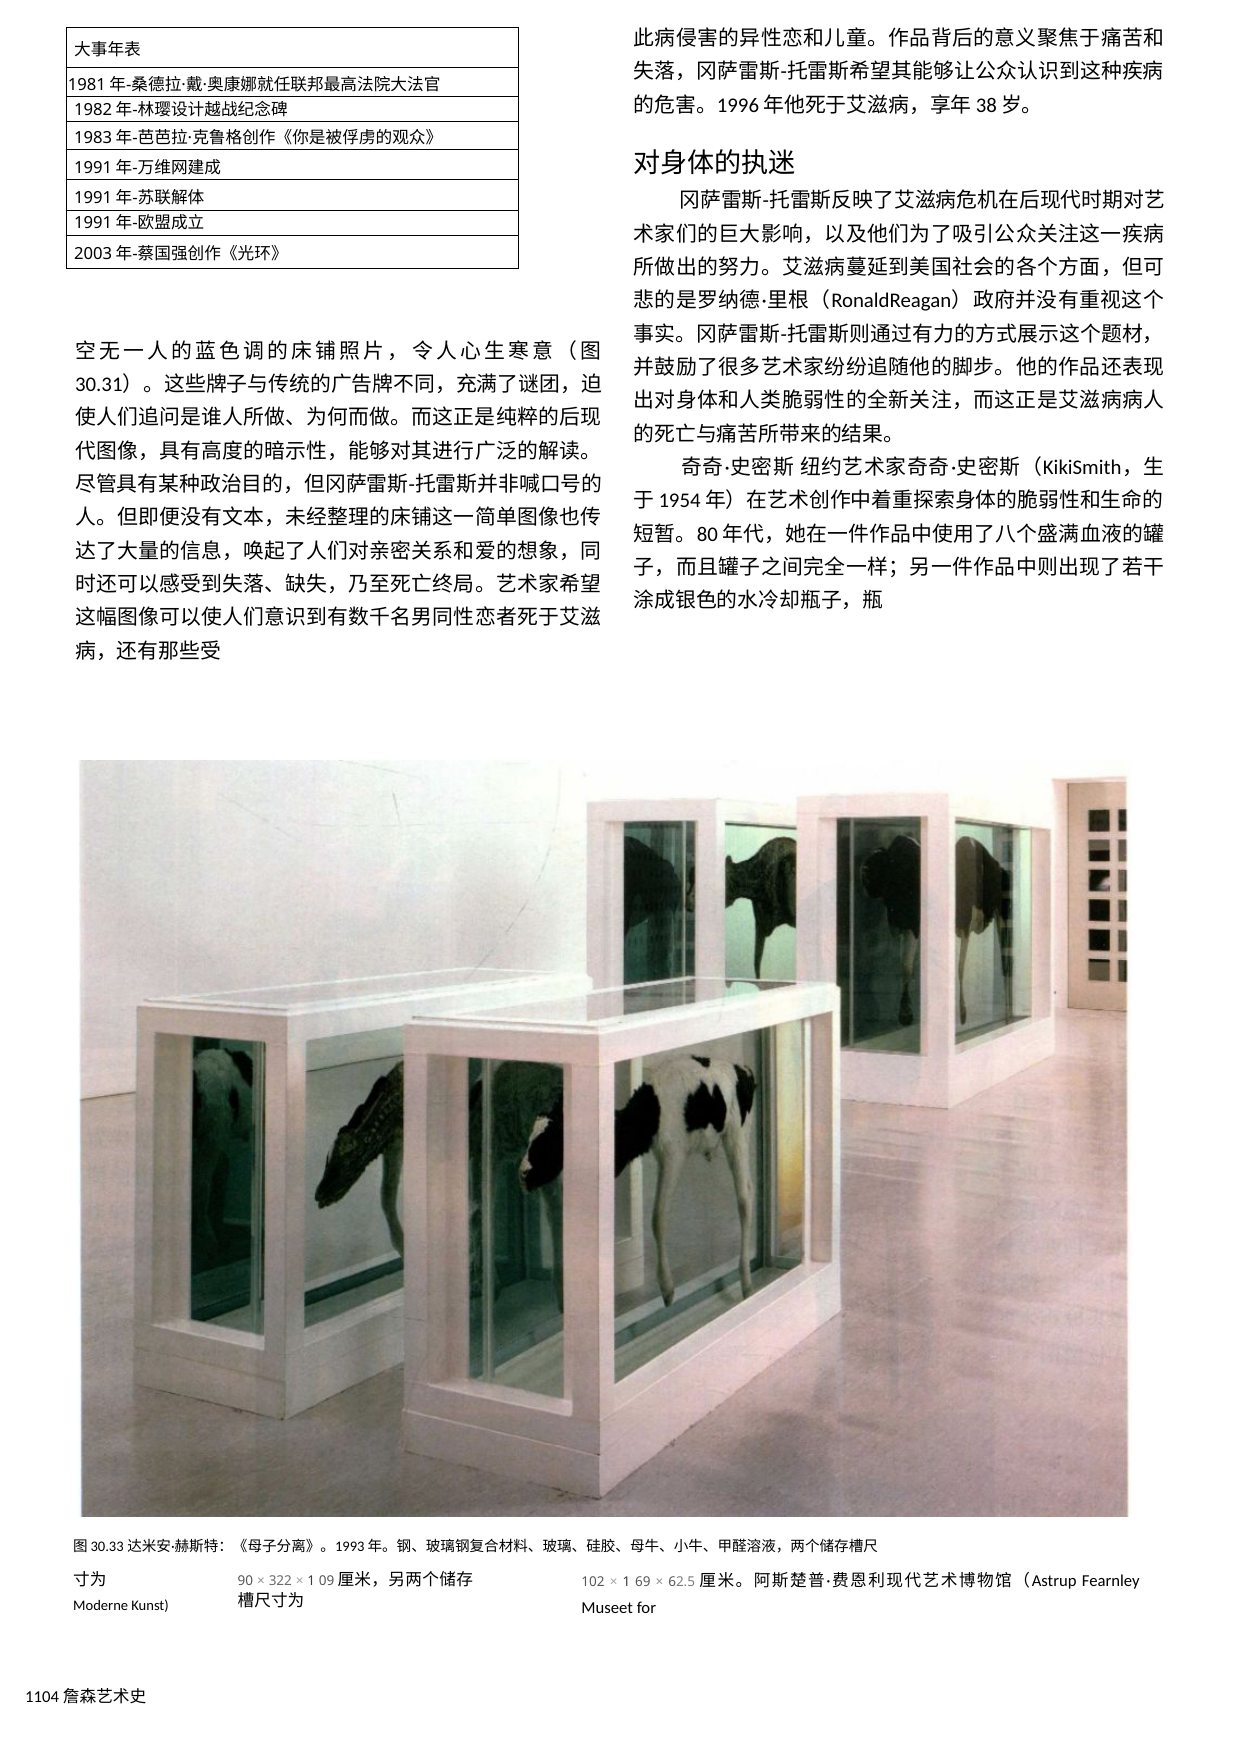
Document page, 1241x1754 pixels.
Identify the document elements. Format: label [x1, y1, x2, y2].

picture [78, 760, 1133, 1517]
